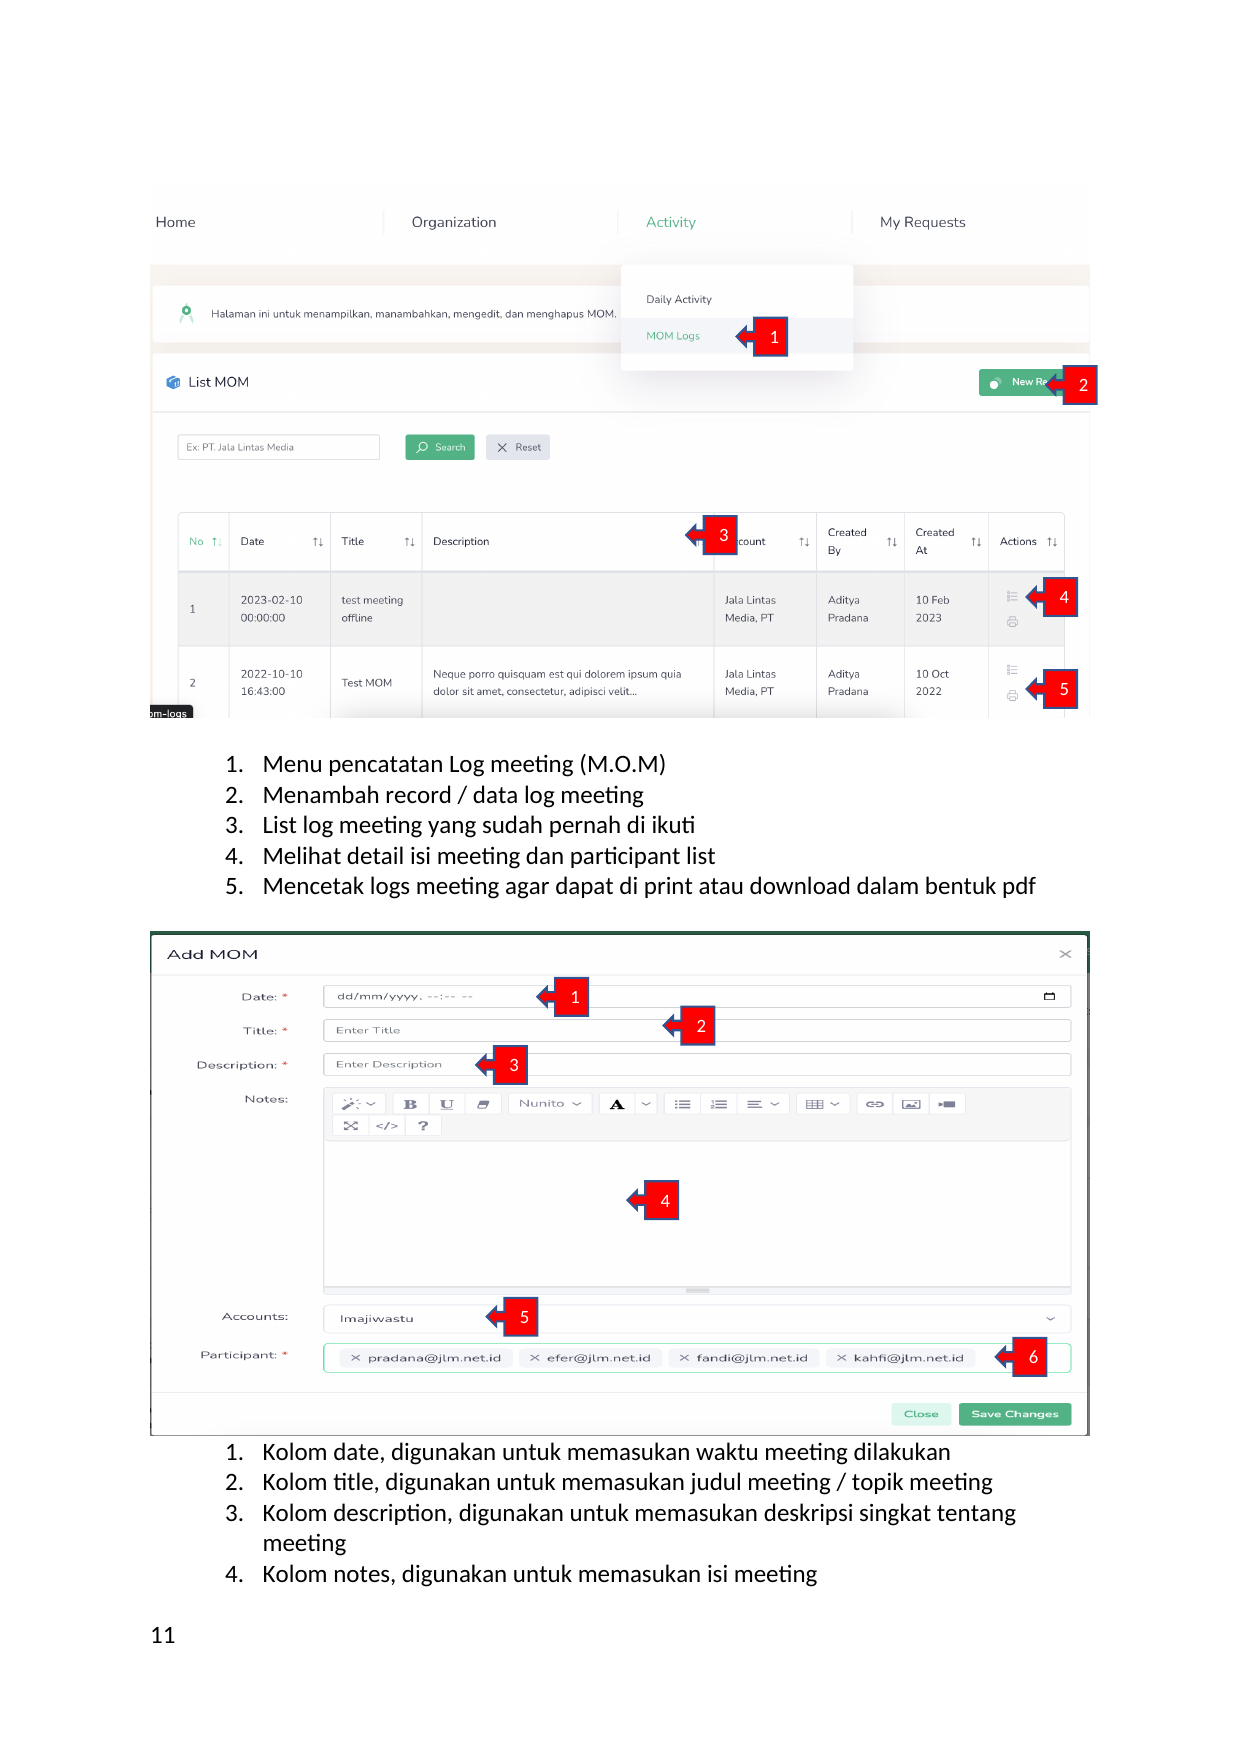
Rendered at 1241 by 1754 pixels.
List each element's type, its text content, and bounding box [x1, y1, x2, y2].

list Kolom title, digunakan untuk memasukan judul meeting / topik meeting [225, 1466, 1090, 1497]
list Kolom date, digunakan untuk memasukan waktu meeting dilakukan [225, 1436, 1090, 1466]
list Menambah record / data log meeting [225, 779, 1090, 809]
list Kolom notes, digunakan untuk memasukan isi meeting [225, 1558, 1090, 1588]
list Menu pencatatan Log meeting (M.O.M) [225, 748, 1090, 779]
list Kolom description, digunakan untuk memasukan deskripsi singkat tentang meeting [225, 1497, 1090, 1558]
list Mencetak logs meeting agar dapat di print atau download dalam bentuk pdf [225, 870, 1090, 901]
picture [150, 180, 1091, 718]
list List log meeting yang sudah pernah di ikuti [225, 809, 1090, 840]
picture [150, 931, 1090, 1436]
list Melihat detail isi meeting dan participant list [225, 840, 1090, 870]
